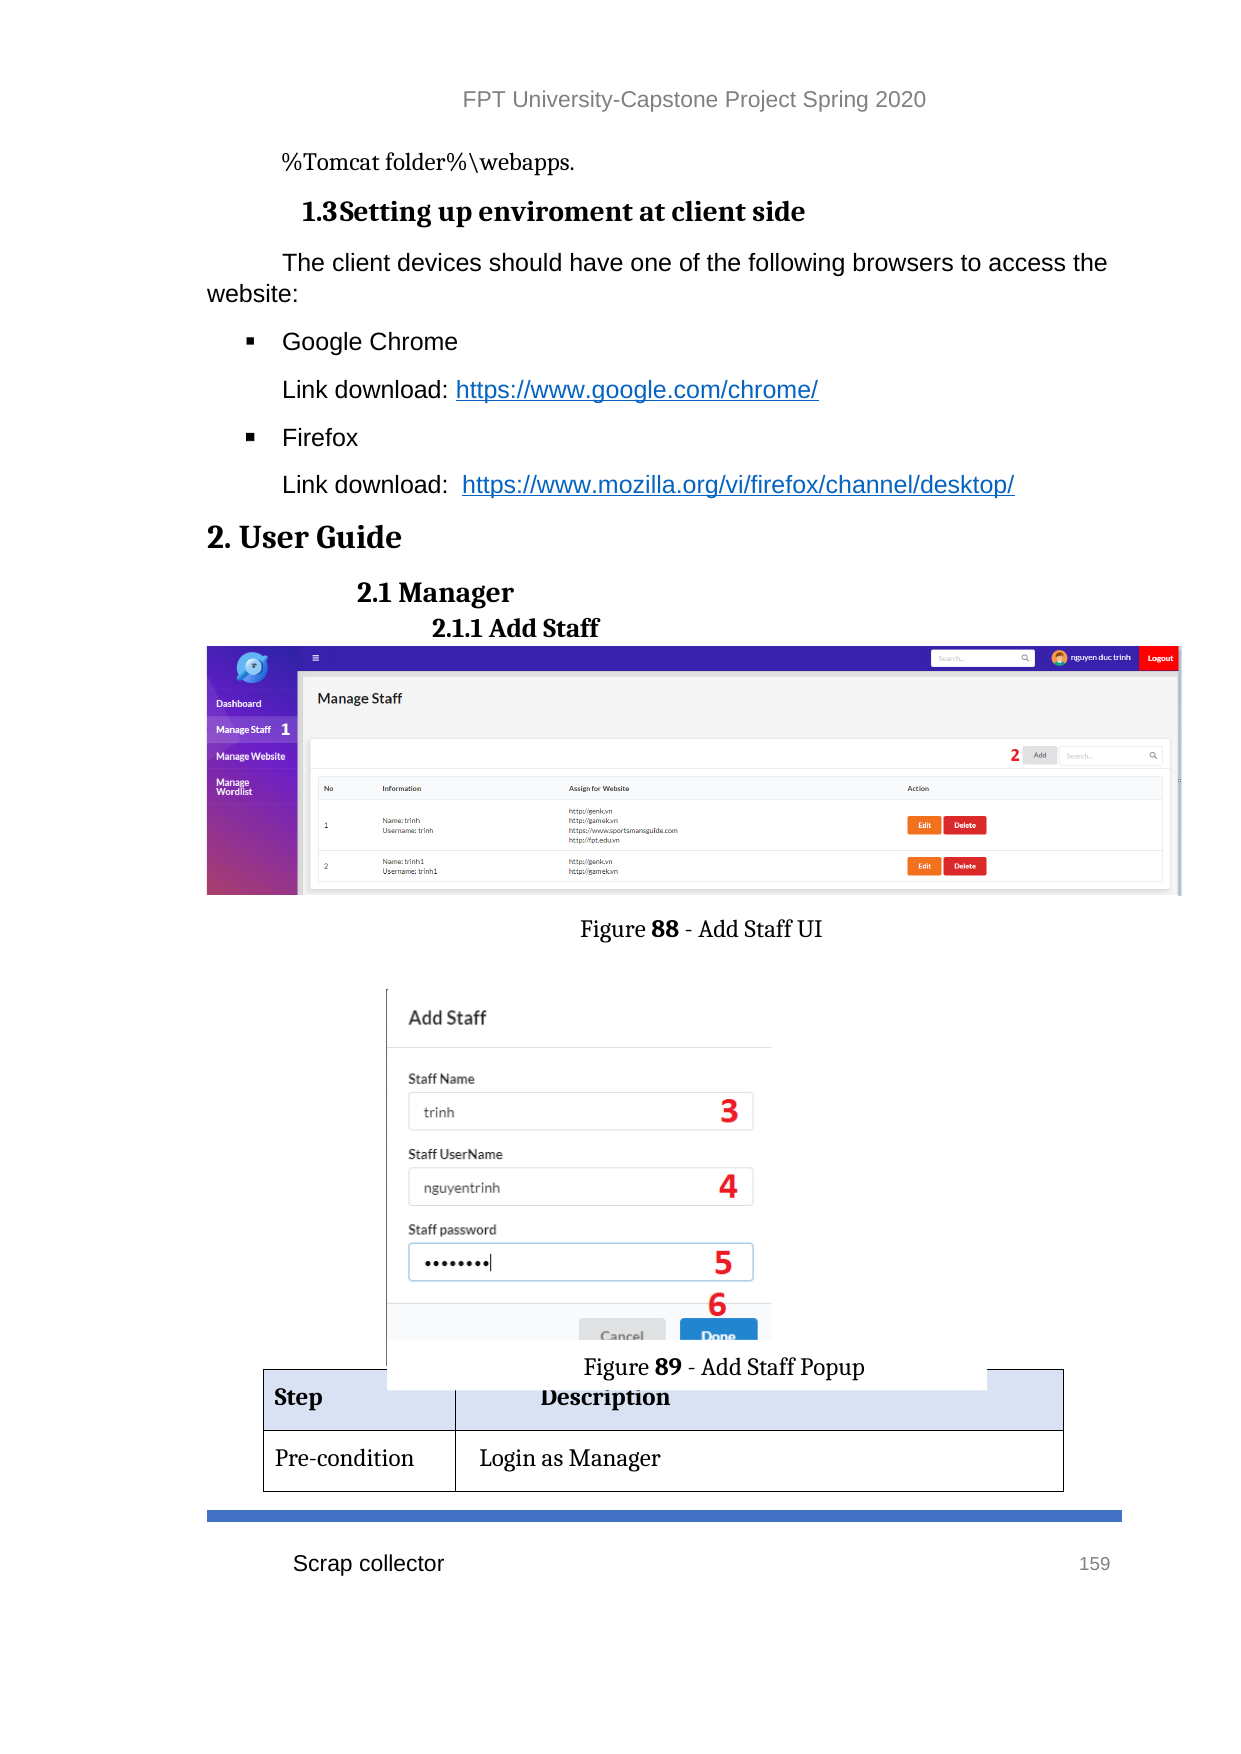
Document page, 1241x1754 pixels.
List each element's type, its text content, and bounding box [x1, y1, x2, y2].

list 2.1 Manager [282, 576, 1122, 609]
picture [206, 646, 1182, 896]
text Figure 88 - Add Staff UI [207, 914, 1122, 943]
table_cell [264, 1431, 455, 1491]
list Setting up enviroment at client side [302, 195, 1122, 229]
text 2. User Guide [207, 518, 1122, 556]
text Link download: https://www.mozilla.org/vi/firefox/channel/desktop/ [207, 470, 1122, 499]
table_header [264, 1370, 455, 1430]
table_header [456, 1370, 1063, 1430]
text %Tomcat folder%\webapps. [207, 148, 1122, 176]
picture [386, 989, 772, 1369]
text The client devices should have one of the following browsers to access the website: [207, 248, 1122, 308]
list Google Chrome [244, 327, 1122, 356]
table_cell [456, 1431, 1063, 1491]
text Link download: https://www.google.com/chrome/ [207, 375, 1122, 403]
list Firefox [244, 422, 1122, 451]
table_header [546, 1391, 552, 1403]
list 2.1.1 Add Staff [282, 613, 1122, 644]
